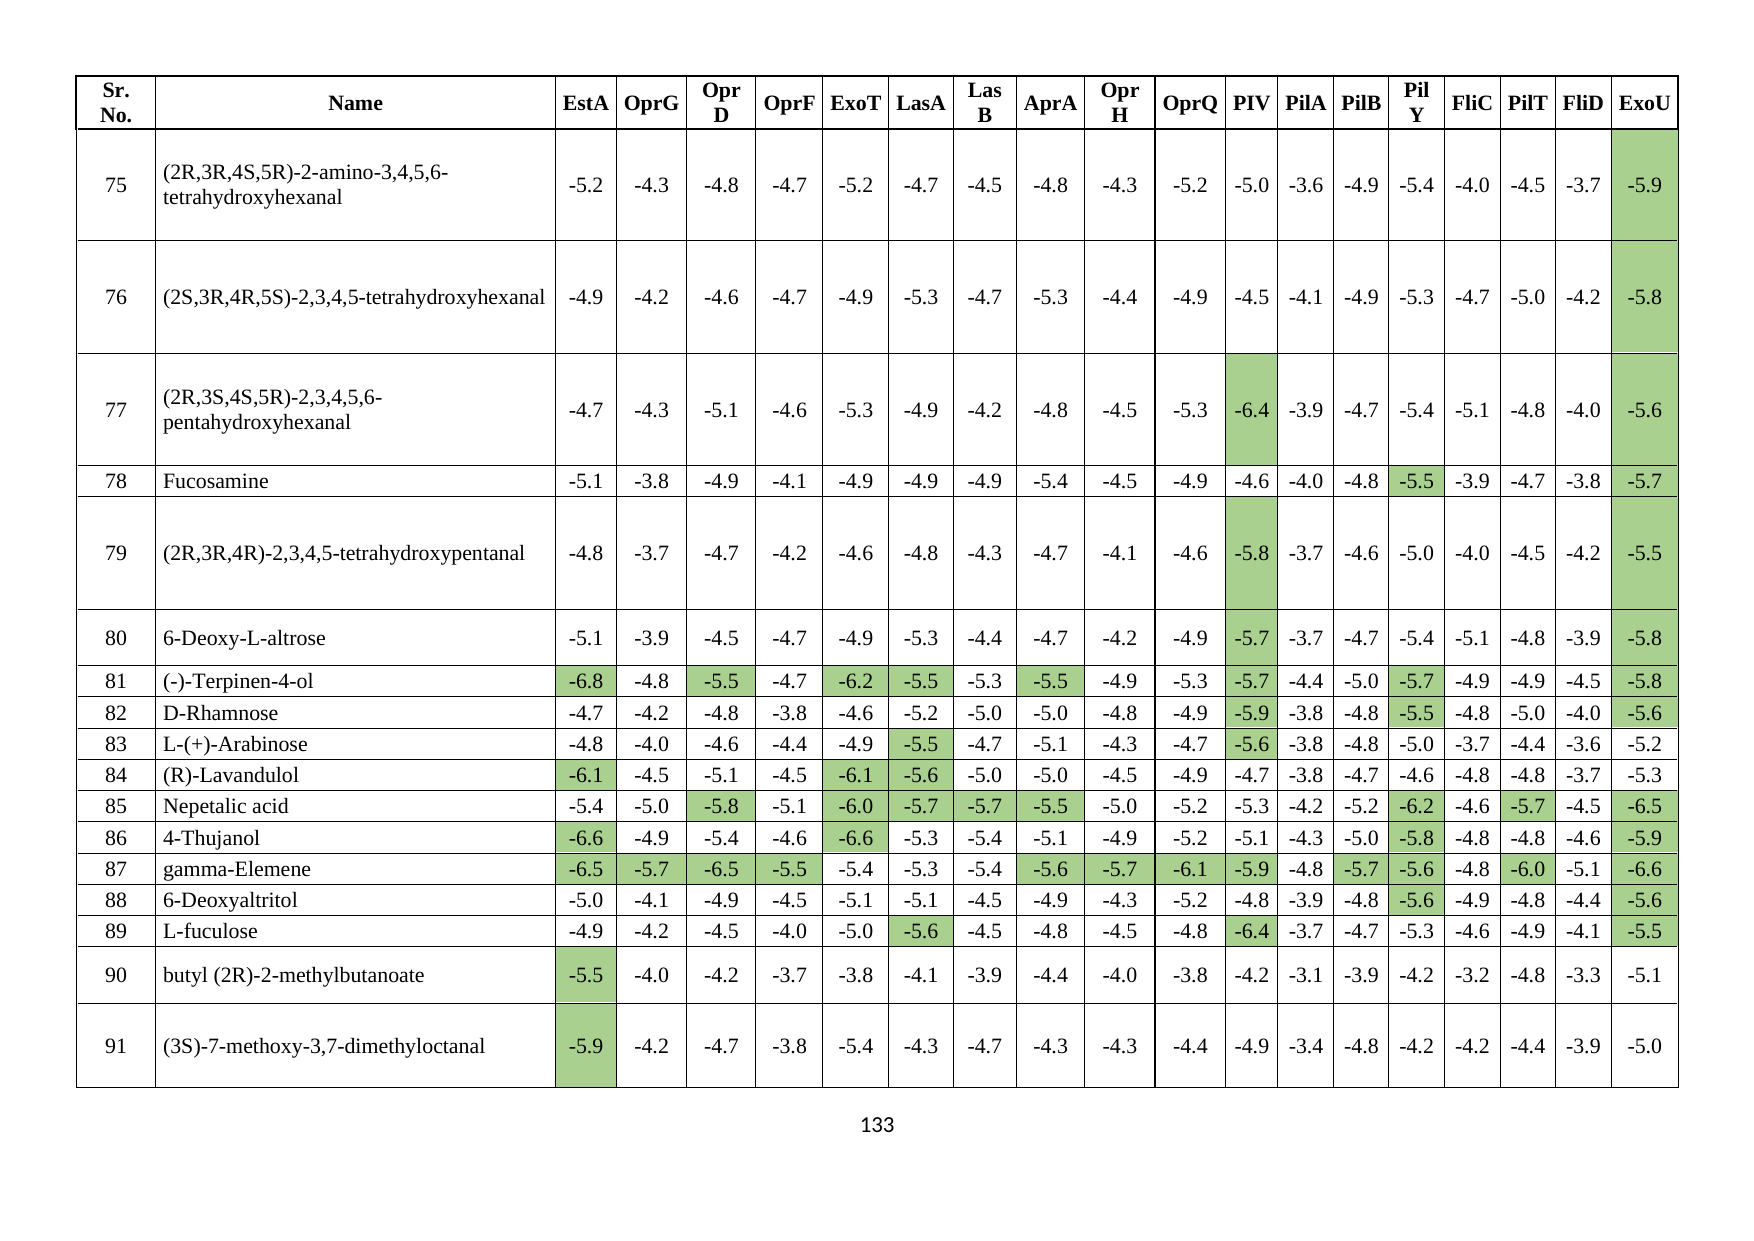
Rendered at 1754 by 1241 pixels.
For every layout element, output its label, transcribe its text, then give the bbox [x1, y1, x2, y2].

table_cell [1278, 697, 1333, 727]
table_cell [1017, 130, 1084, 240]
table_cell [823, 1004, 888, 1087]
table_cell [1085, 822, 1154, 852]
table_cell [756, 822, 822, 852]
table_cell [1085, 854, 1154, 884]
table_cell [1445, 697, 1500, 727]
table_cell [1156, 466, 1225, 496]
table_header OprQ [1156, 77, 1225, 127]
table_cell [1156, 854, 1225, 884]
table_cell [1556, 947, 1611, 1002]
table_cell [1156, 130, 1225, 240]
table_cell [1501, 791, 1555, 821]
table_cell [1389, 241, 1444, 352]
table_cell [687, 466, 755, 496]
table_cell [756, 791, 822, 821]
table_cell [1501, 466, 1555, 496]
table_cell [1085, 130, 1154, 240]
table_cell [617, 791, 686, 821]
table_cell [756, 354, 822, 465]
table_header OprF [756, 77, 822, 127]
table_header LasA [889, 77, 953, 127]
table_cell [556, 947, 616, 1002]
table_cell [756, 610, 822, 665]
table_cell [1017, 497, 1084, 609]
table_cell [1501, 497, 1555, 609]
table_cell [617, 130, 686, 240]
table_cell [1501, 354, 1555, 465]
table_header OprD [687, 77, 755, 127]
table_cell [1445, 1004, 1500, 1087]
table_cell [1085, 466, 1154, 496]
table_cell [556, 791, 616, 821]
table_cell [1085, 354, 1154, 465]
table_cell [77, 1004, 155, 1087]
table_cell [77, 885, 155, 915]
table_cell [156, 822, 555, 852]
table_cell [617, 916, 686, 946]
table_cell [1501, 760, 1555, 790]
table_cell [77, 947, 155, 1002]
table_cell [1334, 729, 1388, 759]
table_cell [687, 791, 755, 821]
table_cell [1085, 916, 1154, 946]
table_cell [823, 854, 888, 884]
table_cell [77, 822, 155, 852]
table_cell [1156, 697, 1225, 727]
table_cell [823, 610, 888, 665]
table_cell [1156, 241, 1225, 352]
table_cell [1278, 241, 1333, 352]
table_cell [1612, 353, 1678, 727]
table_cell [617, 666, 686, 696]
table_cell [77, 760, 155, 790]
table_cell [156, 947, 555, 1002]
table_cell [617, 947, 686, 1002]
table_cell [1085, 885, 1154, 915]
table_header FliD [1556, 77, 1611, 127]
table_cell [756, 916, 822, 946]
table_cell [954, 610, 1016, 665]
table_header ExoT [823, 77, 888, 127]
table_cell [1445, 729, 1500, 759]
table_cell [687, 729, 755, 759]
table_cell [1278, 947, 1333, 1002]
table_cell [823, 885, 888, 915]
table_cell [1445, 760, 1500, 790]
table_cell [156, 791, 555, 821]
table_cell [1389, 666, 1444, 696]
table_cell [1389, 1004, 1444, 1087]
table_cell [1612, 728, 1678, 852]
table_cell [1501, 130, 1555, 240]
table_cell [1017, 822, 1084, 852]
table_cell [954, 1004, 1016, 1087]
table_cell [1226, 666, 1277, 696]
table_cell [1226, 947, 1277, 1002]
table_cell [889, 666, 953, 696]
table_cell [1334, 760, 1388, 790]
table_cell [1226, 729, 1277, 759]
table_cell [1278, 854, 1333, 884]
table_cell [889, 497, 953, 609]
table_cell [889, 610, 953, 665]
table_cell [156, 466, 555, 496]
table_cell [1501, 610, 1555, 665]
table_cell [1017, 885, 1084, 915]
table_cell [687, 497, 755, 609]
table_header Name [156, 77, 555, 127]
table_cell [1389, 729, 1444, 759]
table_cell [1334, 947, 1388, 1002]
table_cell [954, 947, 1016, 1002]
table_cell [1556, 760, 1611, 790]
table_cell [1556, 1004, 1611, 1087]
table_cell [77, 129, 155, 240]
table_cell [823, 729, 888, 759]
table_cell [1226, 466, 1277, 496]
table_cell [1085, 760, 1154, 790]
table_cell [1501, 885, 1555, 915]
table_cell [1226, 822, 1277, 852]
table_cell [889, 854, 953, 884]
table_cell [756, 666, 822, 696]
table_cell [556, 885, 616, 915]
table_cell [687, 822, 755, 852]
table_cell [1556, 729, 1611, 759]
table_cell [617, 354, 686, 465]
table_header FliC [1445, 77, 1500, 127]
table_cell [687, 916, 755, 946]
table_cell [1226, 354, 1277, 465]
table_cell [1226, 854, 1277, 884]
table_header OprG [617, 77, 686, 127]
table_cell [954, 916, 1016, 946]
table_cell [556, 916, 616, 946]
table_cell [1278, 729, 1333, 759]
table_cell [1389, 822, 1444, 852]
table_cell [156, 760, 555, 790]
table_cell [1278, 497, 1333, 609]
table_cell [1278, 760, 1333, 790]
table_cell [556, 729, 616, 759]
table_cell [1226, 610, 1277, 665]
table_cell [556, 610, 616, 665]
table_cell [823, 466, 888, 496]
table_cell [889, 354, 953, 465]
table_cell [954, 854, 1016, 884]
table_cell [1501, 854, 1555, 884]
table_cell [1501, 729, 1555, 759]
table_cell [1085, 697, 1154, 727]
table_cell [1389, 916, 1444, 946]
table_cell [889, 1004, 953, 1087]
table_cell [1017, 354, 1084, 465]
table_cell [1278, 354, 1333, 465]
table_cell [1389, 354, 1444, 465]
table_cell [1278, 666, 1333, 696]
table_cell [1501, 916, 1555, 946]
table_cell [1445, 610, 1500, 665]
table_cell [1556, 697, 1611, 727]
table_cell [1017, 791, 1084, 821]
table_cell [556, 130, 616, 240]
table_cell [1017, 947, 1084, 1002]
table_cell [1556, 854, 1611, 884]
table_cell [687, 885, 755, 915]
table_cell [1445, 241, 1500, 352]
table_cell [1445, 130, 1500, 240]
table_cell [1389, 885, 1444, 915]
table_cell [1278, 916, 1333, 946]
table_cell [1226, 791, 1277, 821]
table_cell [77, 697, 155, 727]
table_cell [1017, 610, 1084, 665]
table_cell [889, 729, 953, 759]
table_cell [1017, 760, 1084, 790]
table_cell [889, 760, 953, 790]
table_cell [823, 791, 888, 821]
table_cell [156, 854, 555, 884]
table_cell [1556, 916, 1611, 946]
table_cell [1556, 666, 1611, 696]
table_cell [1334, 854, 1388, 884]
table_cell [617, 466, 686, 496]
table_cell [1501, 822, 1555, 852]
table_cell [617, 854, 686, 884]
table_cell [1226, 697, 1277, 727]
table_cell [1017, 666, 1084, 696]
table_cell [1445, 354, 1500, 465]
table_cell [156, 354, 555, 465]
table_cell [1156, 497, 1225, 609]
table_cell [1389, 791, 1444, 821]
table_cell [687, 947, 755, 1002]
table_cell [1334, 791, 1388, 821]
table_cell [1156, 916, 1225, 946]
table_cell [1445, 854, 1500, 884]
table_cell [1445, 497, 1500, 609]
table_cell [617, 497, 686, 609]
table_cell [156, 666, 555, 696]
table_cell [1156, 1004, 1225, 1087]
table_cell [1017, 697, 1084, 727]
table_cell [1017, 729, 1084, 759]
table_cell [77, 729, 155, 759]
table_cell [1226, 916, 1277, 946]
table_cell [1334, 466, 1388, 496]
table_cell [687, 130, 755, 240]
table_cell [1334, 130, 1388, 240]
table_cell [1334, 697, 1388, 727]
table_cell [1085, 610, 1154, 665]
table_header EstA [556, 77, 616, 127]
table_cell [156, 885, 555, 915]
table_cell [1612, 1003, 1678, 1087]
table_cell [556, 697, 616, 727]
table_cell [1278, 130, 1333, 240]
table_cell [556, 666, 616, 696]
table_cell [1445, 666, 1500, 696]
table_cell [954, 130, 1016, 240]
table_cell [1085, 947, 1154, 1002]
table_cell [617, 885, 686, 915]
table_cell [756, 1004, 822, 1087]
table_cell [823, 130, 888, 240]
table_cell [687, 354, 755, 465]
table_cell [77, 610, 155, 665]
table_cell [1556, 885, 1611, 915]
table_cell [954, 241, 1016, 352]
table_header PilT [1501, 77, 1555, 127]
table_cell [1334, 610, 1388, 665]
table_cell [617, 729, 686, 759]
table_header PIV [1226, 77, 1277, 127]
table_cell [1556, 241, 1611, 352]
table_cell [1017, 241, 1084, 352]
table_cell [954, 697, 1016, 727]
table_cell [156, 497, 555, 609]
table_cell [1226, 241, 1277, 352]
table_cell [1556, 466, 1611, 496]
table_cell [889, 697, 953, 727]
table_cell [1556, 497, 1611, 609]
table_header LasB [954, 77, 1016, 127]
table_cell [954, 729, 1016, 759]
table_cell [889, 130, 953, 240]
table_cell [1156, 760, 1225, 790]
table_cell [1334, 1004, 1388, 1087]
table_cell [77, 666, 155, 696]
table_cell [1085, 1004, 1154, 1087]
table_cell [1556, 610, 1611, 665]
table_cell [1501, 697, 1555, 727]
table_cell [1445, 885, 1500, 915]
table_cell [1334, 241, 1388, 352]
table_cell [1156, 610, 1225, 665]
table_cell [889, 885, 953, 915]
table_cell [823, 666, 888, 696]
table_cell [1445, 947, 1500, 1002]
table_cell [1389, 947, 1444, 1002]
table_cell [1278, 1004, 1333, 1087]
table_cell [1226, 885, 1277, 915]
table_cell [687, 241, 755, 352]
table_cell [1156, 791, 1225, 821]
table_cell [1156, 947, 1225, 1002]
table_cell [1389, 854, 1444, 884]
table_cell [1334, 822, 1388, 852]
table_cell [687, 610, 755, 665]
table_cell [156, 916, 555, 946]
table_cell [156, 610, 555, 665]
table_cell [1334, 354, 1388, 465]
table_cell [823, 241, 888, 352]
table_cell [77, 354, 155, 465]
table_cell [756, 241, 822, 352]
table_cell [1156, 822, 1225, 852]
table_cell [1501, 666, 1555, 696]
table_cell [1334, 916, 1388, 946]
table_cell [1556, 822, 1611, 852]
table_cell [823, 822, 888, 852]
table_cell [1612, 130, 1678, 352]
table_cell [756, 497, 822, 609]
table_header PilY [1389, 77, 1444, 127]
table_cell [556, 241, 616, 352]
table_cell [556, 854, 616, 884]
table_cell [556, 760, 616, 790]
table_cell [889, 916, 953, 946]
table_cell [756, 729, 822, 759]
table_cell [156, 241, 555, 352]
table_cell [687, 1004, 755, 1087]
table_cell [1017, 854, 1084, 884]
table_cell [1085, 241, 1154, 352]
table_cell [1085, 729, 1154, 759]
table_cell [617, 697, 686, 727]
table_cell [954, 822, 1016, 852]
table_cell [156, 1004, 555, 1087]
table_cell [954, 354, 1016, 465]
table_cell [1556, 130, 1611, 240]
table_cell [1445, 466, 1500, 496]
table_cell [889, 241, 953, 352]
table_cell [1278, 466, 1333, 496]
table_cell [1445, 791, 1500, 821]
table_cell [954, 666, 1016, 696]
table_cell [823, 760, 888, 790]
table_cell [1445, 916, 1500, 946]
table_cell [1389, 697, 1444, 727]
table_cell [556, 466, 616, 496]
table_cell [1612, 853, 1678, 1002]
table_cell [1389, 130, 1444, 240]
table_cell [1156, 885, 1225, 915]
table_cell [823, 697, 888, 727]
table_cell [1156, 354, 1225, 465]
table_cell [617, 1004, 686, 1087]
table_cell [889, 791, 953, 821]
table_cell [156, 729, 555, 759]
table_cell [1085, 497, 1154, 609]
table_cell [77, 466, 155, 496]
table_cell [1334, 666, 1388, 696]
table_header Sr. No. [77, 77, 155, 127]
table_header AprA [1017, 77, 1084, 127]
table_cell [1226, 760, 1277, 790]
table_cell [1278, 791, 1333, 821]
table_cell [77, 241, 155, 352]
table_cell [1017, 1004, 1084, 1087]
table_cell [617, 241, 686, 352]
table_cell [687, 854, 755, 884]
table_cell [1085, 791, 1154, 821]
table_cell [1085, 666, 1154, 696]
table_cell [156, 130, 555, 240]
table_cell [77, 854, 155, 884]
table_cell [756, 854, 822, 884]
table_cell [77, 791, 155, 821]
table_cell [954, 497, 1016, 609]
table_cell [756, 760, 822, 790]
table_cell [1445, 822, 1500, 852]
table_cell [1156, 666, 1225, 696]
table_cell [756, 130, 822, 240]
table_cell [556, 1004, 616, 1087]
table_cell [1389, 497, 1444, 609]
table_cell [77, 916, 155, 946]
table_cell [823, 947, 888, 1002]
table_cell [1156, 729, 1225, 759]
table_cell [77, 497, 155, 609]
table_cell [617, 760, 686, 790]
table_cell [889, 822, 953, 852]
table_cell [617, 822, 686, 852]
table_header ExoU [1612, 77, 1677, 127]
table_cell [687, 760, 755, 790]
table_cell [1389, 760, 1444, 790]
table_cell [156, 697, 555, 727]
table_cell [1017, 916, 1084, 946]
table_header OprH [1085, 77, 1154, 127]
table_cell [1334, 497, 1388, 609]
table_header PilB [1334, 77, 1388, 127]
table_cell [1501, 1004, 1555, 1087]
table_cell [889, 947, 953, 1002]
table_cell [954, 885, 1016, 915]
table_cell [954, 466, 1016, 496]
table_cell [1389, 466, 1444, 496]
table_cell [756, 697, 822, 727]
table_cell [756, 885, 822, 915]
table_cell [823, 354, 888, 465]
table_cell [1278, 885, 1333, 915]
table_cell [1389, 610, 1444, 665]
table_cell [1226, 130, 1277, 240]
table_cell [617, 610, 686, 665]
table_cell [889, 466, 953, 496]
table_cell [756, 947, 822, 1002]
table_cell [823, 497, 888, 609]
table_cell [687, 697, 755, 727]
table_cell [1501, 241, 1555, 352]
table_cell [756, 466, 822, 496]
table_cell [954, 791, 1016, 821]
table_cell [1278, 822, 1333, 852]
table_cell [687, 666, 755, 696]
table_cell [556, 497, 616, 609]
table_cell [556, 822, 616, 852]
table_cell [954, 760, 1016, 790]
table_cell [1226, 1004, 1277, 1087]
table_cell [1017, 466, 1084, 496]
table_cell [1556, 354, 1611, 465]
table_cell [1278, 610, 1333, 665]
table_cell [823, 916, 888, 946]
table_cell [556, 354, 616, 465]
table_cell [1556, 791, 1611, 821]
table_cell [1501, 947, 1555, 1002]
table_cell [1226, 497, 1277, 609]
table_header PilA [1278, 77, 1333, 127]
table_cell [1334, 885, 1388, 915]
